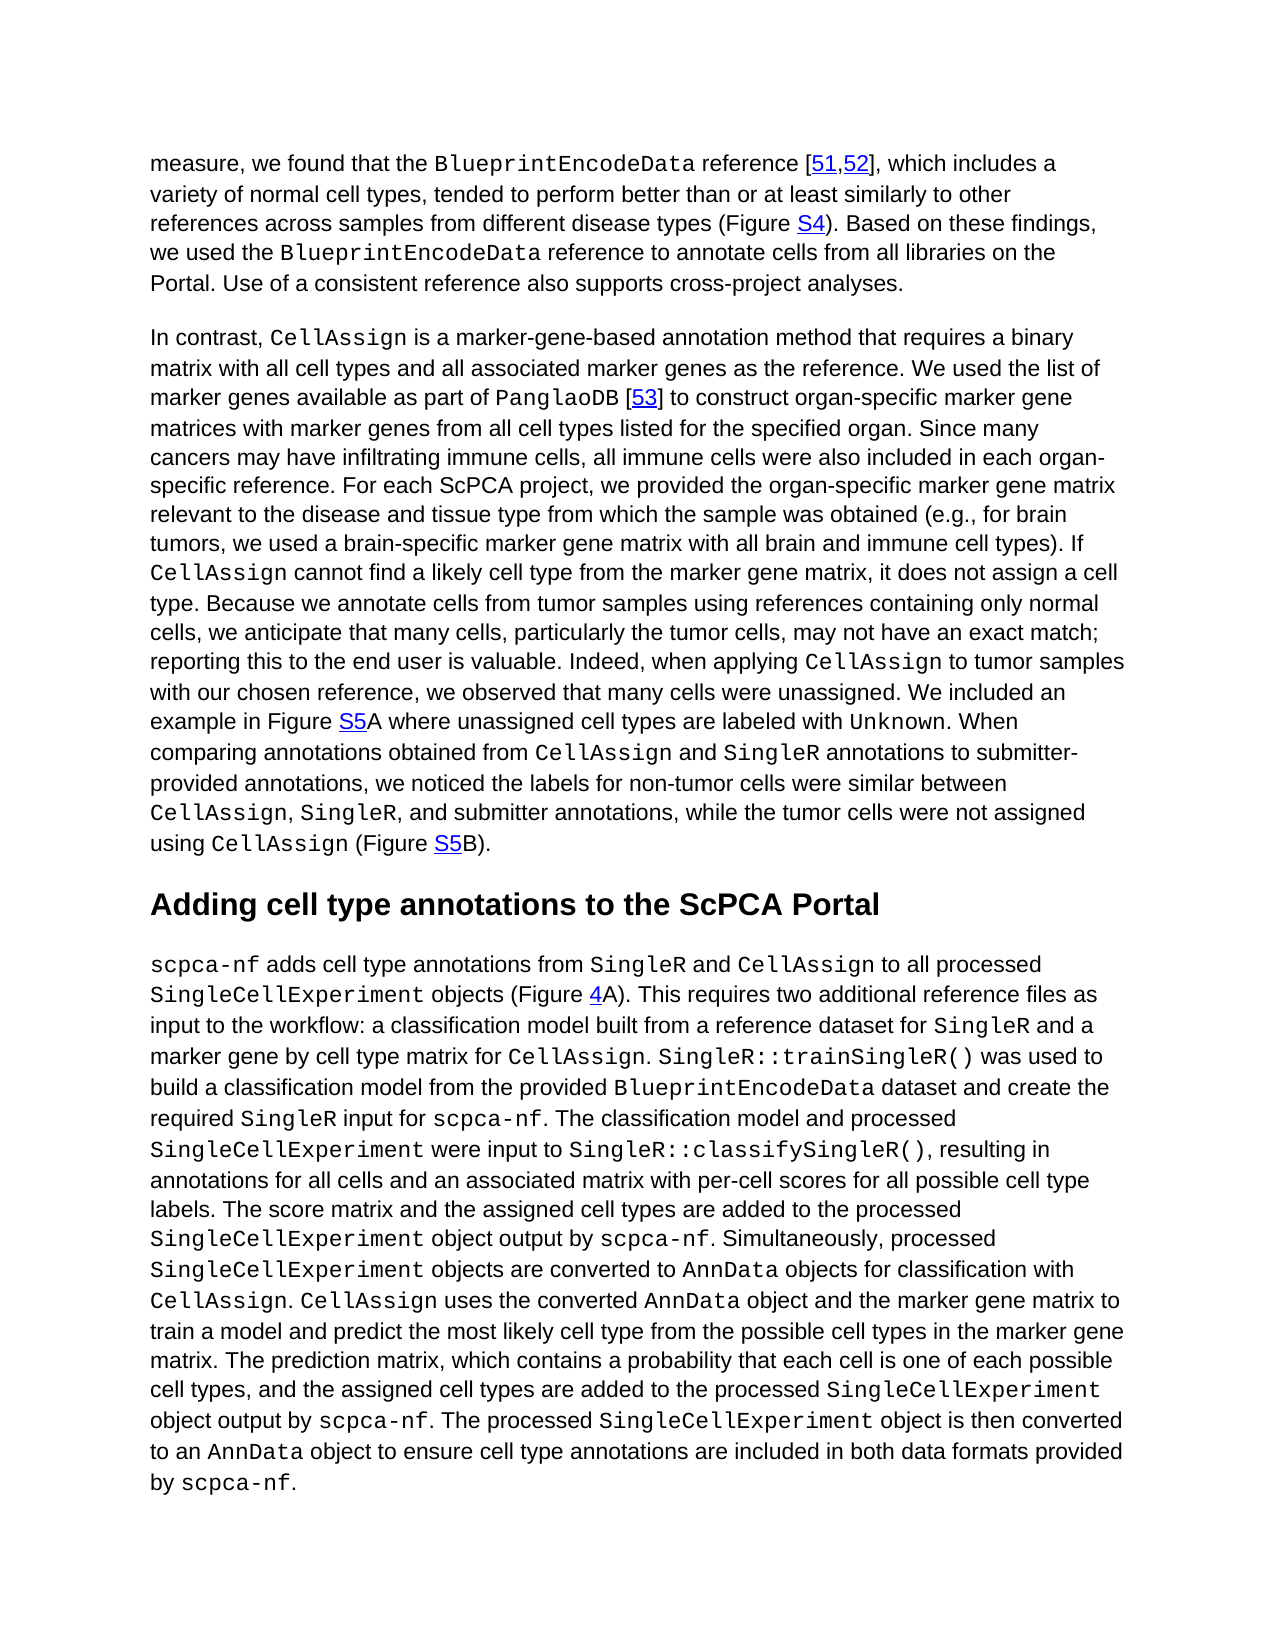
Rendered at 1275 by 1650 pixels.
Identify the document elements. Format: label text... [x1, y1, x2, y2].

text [150, 150, 1125, 296]
subtitle Adding cell type annotations to the ScPCA Portal [150, 886, 1125, 922]
text scpca-nf adds cell type annotations from SingleR and CellAssign to all processed SingleCellExperiment objects (Figure 4A). This requires two additional reference files as input to the workflow: a classification model built from a reference dataset for SingleR and a marker gene by cell type matrix for CellAssign. SingleR::trainSingleR() was used to build a classification model from the provided BlueprintEncodeData dataset and create the required SingleR input for scpca-nf. The classification model and processed SingleCellExperiment were input to SingleR::classifySingleR(), resulting in annotations for all cells and an associated matrix with per-cell scores for all possible cell type labels. The score matrix and the assigned cell types are added to the processed SingleCellExperiment object output by scpca-nf. Simultaneously, processed SingleCellExperiment objects are converted to AnnData objects for classification with CellAssign. CellAssign uses the converted AnnData object and the marker gene matrix to train a model and predict the most likely cell type from the possible cell types in the marker gene matrix. The prediction matrix, which contains a probability that each cell is one of each possible cell types, and the assigned cell types are added to the processed SingleCellExperiment object output by scpca-nf. The processed SingleCellExperiment object is then converted to an AnnData object to ensure cell type annotations are included in both data formats provided by scpca-nf. [150, 951, 1125, 1497]
text In contrast, CellAssign is a marker-gene-based annotation method that requires a binary matrix with all cell types and all associated marker genes as the reference. We used the list of marker genes available as part of PanglaoDB [53] to construct organ-specific marker gene matrices with marker genes from all cell types listed for the specified organ. Since many cancers may have infiltrating immune cells, all immune cells were also included in each organ-specific reference. For each ScPCA project, we provided the organ-specific marker gene matrix relevant to the disease and tissue type from which the sample was obtained (e.g., for brain tumors, we used a brain-specific marker gene matrix with all brain and immune cell types). If CellAssign cannot find a likely cell type from the marker gene matrix, it does not assign a cell type. Because we annotate cells from tumor samples using references containing only normal cells, we anticipate that many cells, particularly the tumor cells, may not have an exact match; reporting this to the end user is valuable. Indeed, when applying CellAssign to tumor samples with our chosen reference, we observed that many cells were unassigned. We included an example in Figure S5A where unassigned cell types are labeled with Unknown. When comparing annotations obtained from CellAssign and SingleR annotations to submitter-provided annotations, we noticed the labels for non-tumor cells were similar between CellAssign, SingleR, and submitter annotations, while the tumor cells were not assigned using CellAssign (Figure S5B). [150, 324, 1125, 858]
